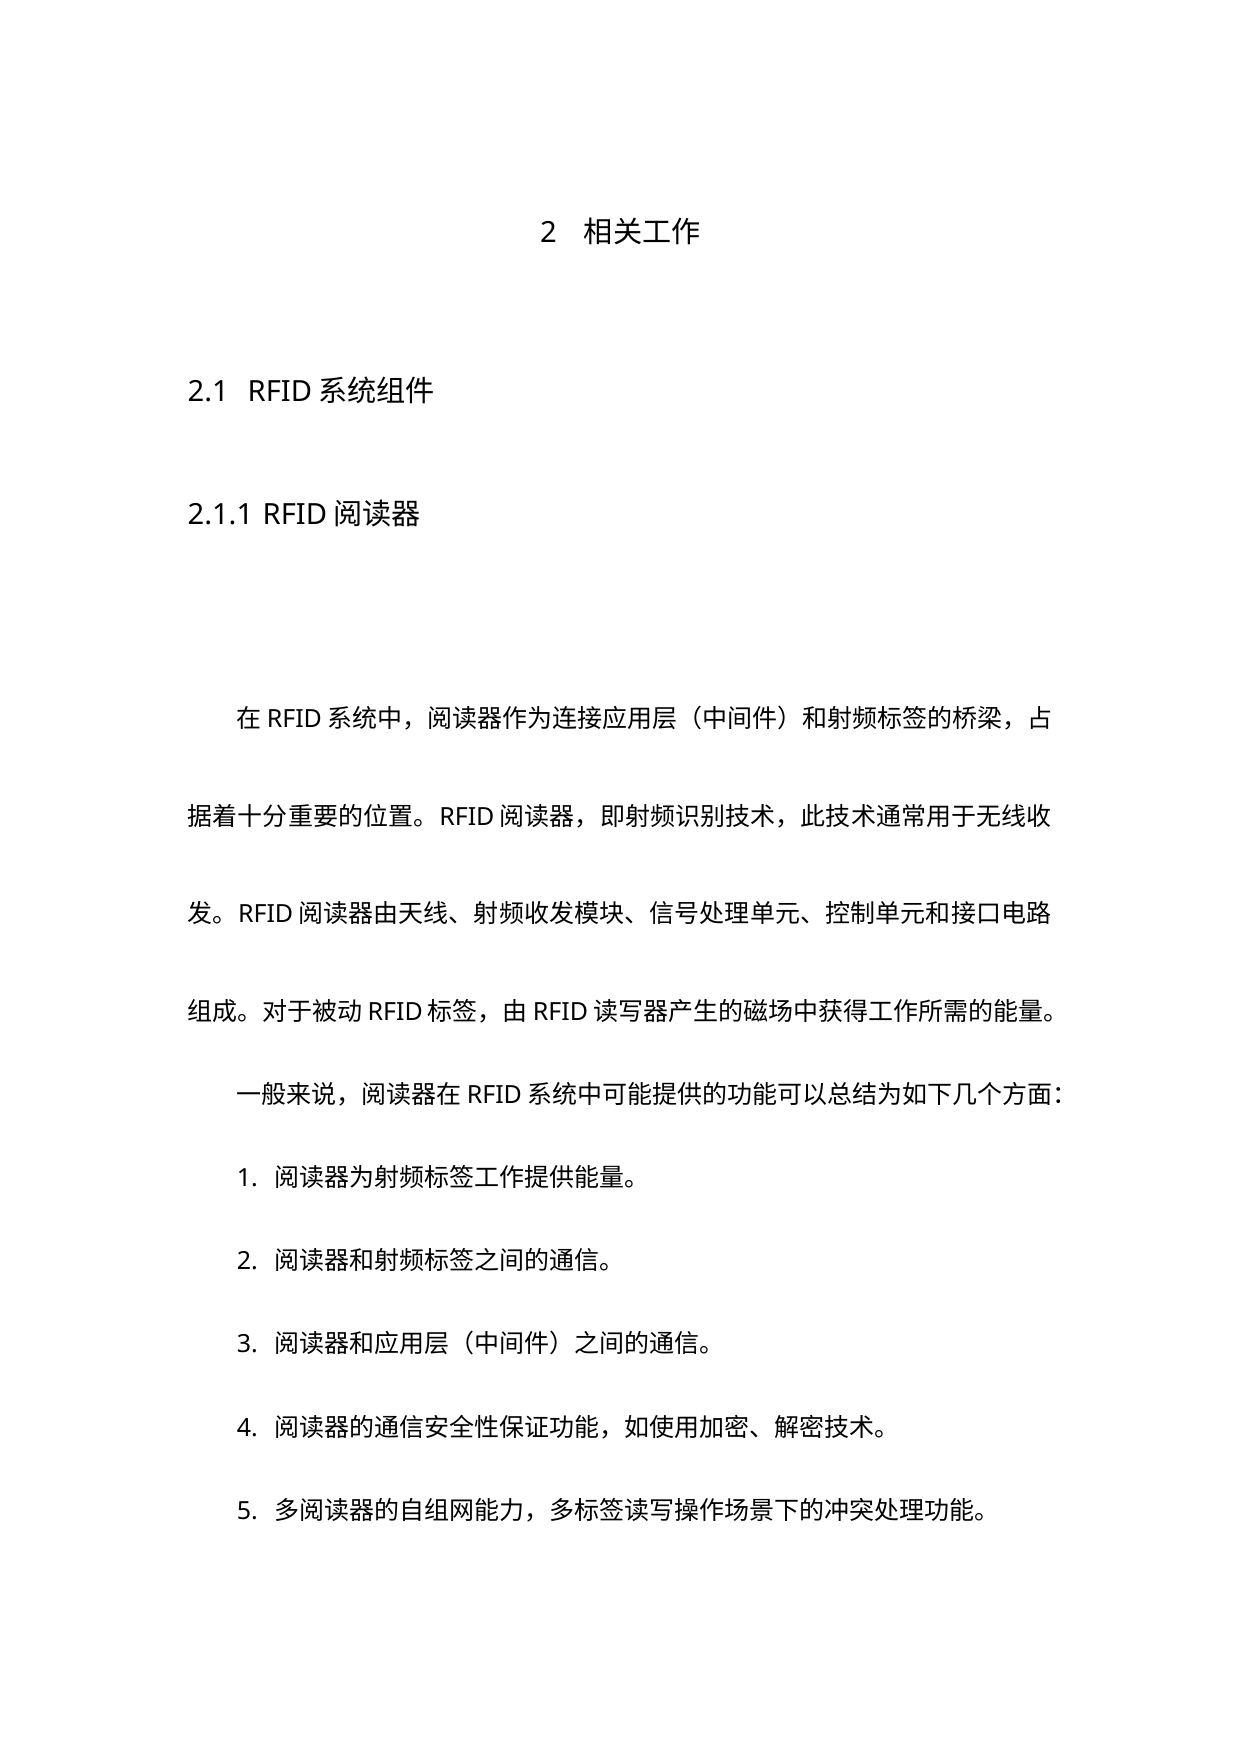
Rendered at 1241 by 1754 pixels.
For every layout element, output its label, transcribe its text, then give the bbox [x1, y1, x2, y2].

list 阅读器的通信安全性保证功能，如使用加密、解密技术。 [237, 1393, 1053, 1458]
subtitle RFID阅读器 [187, 479, 1053, 544]
text 一般来说，阅读器在RFID系统中可能提供的功能可以总结为如下几个方面： [187, 1060, 1053, 1125]
subtitle RFID系统组件 [187, 356, 1053, 421]
subtitle 相关工作 [187, 197, 1053, 262]
list 阅读器为射频标签工作提供能量。 [237, 1143, 1053, 1208]
text 在RFID系统中，阅读器作为连接应用层（中间件）和射频标签的桥梁，占据着十分重要的位置。RFID阅读器，即射频识别技术，此技术通常用于无线收发。RFID阅读器由天线、射频收发模块、信号处理单元、控制单元和接口电路组成。对于被动RFID标签，由RFID读写器产生的磁场中获得工作所需的能量。 [187, 684, 1053, 1042]
list 多阅读器的自组网能力，多标签读写操作场景下的冲突处理功能。 [237, 1476, 1053, 1541]
list 阅读器和应用层（中间件）之间的通信。 [237, 1309, 1053, 1374]
list 阅读器和射频标签之间的通信。 [237, 1226, 1053, 1291]
